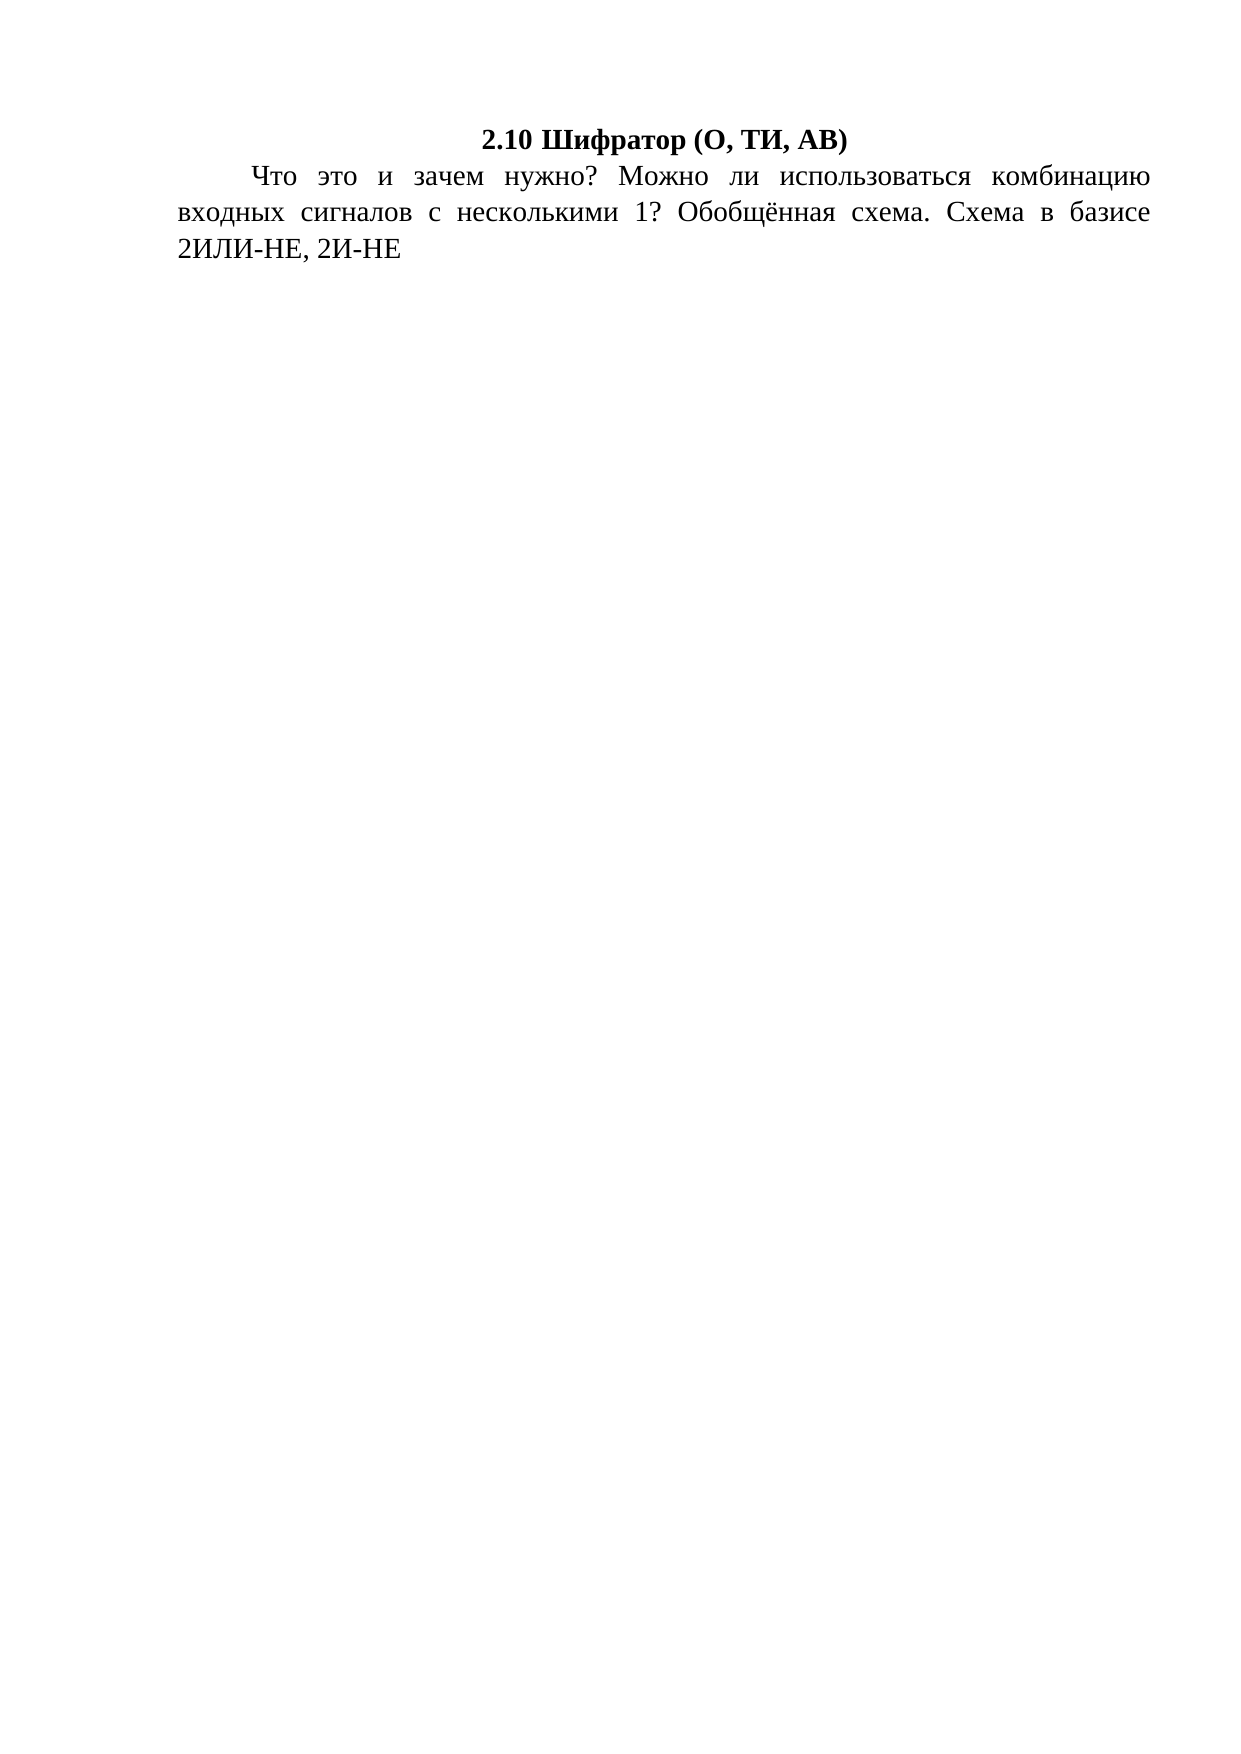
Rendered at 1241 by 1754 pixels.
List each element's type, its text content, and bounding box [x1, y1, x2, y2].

subtitle Шифратор (О, ТИ, АВ) [177, 122, 1152, 156]
text Что это и зачем нужно? Можно ли использоваться комбинацию входных сигналов с несколькими 1? Обобщённая схема. Схема в базисе 2ИЛИ-НЕ, 2И-НЕ [177, 158, 1152, 264]
